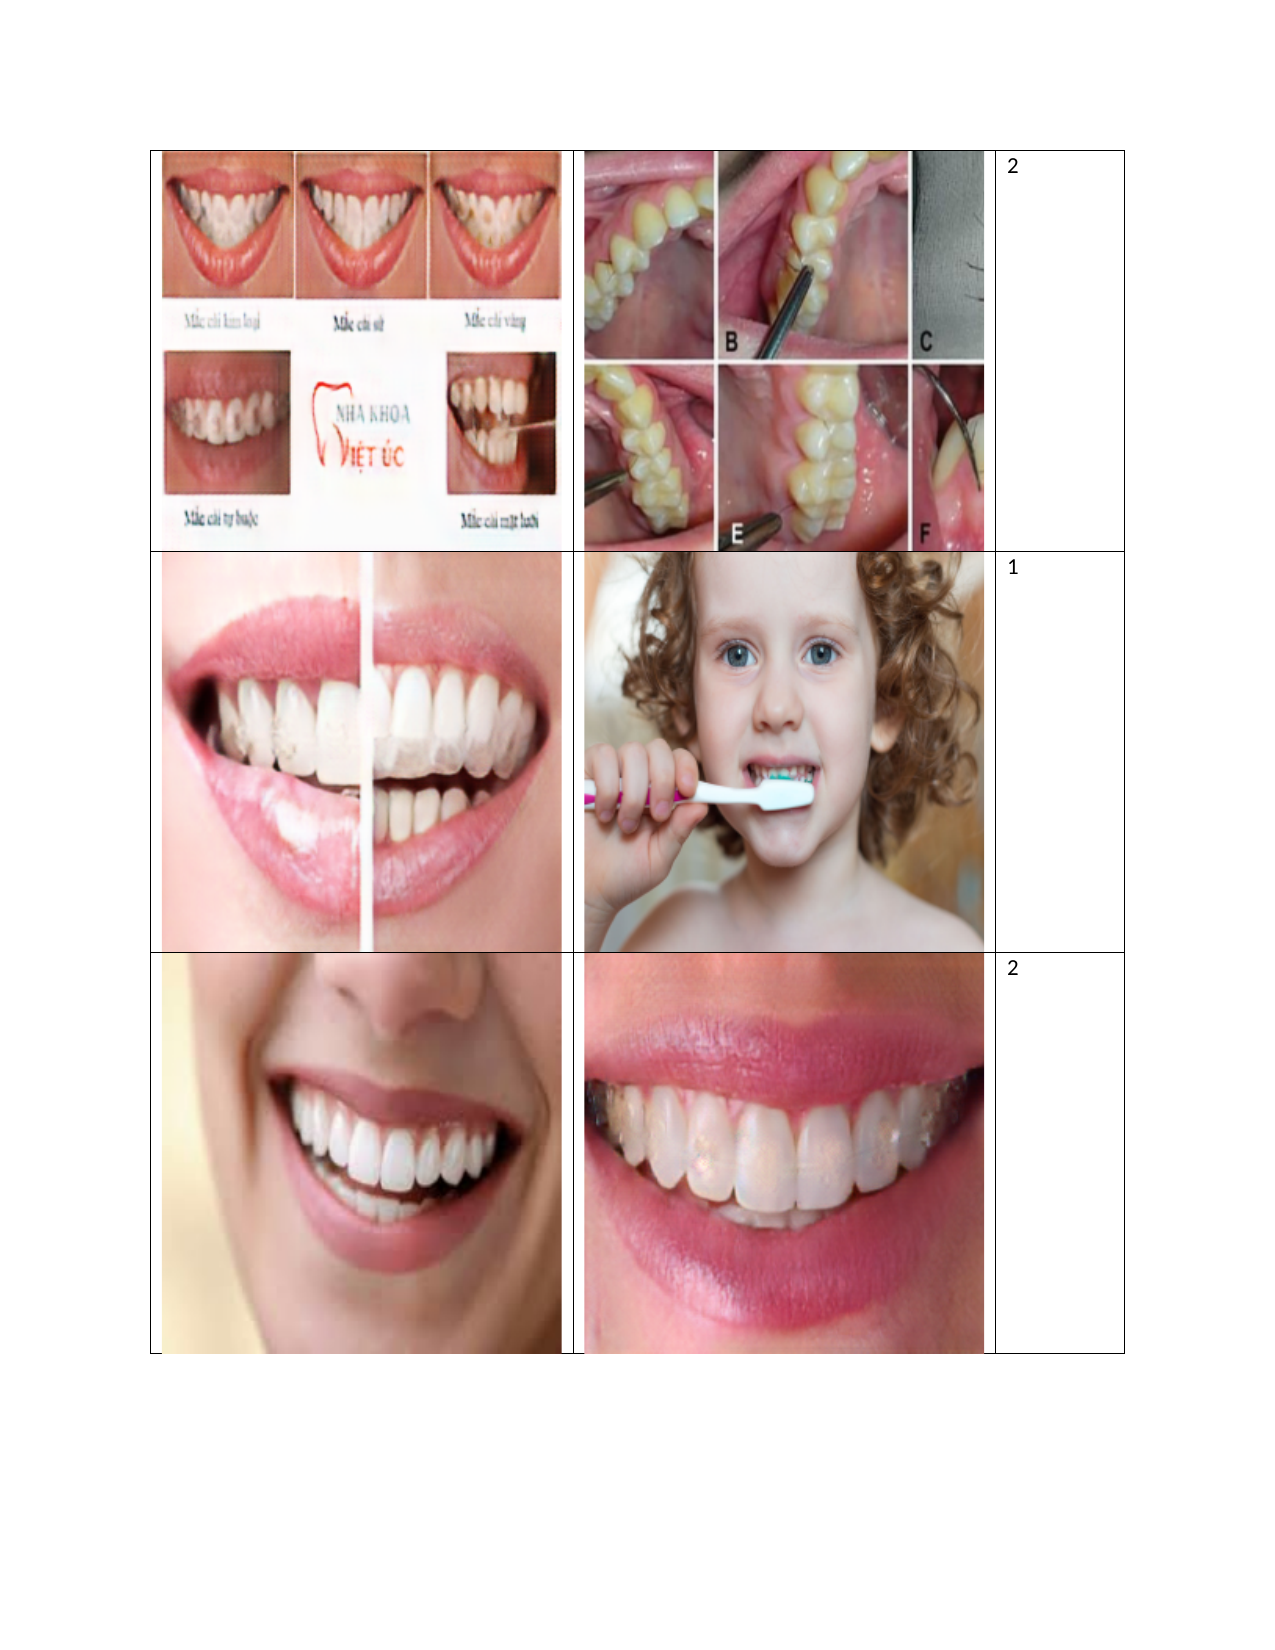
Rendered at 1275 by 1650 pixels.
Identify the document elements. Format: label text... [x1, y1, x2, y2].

picture [161, 552, 562, 952]
picture [161, 151, 562, 551]
table_cell [574, 953, 584, 1353]
table_cell [151, 552, 161, 952]
table_cell 2 [996, 953, 1124, 1353]
picture [584, 151, 985, 551]
table_cell [562, 953, 573, 1353]
table_cell [562, 552, 573, 952]
table_cell [985, 552, 995, 952]
picture [161, 953, 562, 1354]
picture [584, 953, 985, 1354]
table_cell [985, 953, 995, 1353]
table_cell 2 [996, 151, 1124, 551]
picture [584, 552, 985, 952]
table_cell [574, 552, 584, 952]
table_cell [985, 151, 995, 551]
table_cell 1 [996, 552, 1124, 952]
table_cell [151, 953, 161, 1353]
table_cell [574, 151, 584, 551]
table_cell [562, 151, 573, 551]
table_cell [151, 151, 161, 551]
